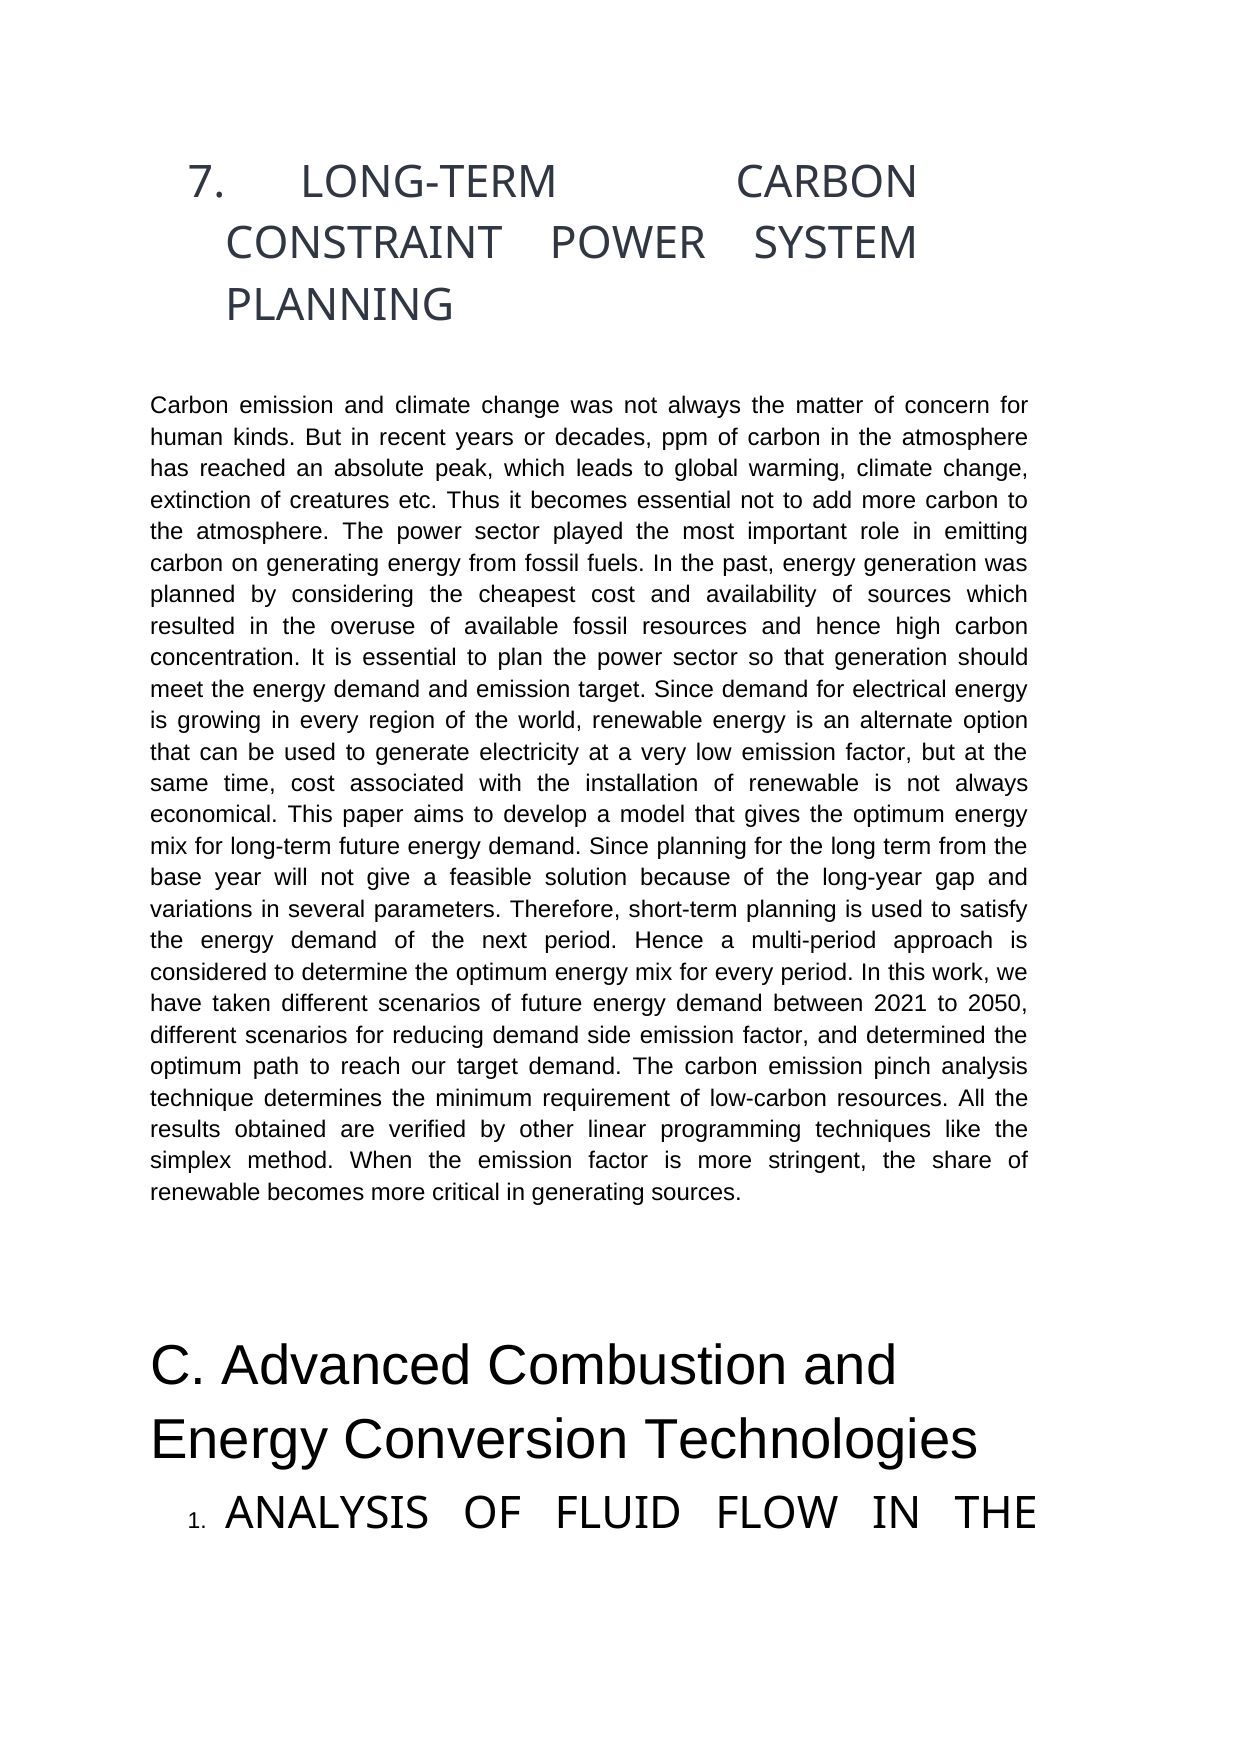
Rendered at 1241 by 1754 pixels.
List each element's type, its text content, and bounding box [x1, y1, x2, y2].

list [187, 1480, 1038, 1541]
subtitle C. Advanced Combustion and Energy Conversion Technologies [150, 1332, 1090, 1471]
text Carbon emission and climate change was not always the matter of concern for human kinds. But in recent years or decades, ppm of carbon in the atmosphere has reached an absolute peak, which leads to global warming, climate change, extinction of creatures etc. Thus it becomes essential not to add more carbon to the atmosphere. The power sector played the most important role in emitting carbon on generating energy from fossil fuels. In the past, energy generation was planned by considering the cheapest cost and availability of sources which resulted in the overuse of available fossil resources and hence high carbon concentration. It is essential to plan the power sector so that generation should meet the energy demand and emission target. Since demand for electrical energy is growing in every region of the world, renewable energy is an alternate option that can be used to generate electricity at a very low emission factor, but at the same time, cost associated with the installation of renewable is not always economical. This paper aims to develop a model that gives the optimum energy mix for long-term future energy demand. Since planning for the long term from the base year will not give a feasible solution because of the long-year gap and variations in several parameters. Therefore, short-term planning is used to satisfy the energy demand of the next period. Hence a multi-period approach is considered to determine the optimum energy mix for every period. In this work, we have taken different scenarios of future energy demand between 2021 to 2050, different scenarios for reducing demand side emission factor, and determined the optimum path to reach our target demand. The carbon emission pinch analysis technique determines the minimum requirement of low-carbon resources. All the results obtained are verified by other linear programming techniques like the simplex method. When the emission factor is more stringent, the share of renewable becomes more critical in generating sources. [150, 391, 1029, 1205]
subtitle LONG-TERM CARBON CONSTRAINT POWER SYSTEM PLANNING [187, 150, 918, 333]
